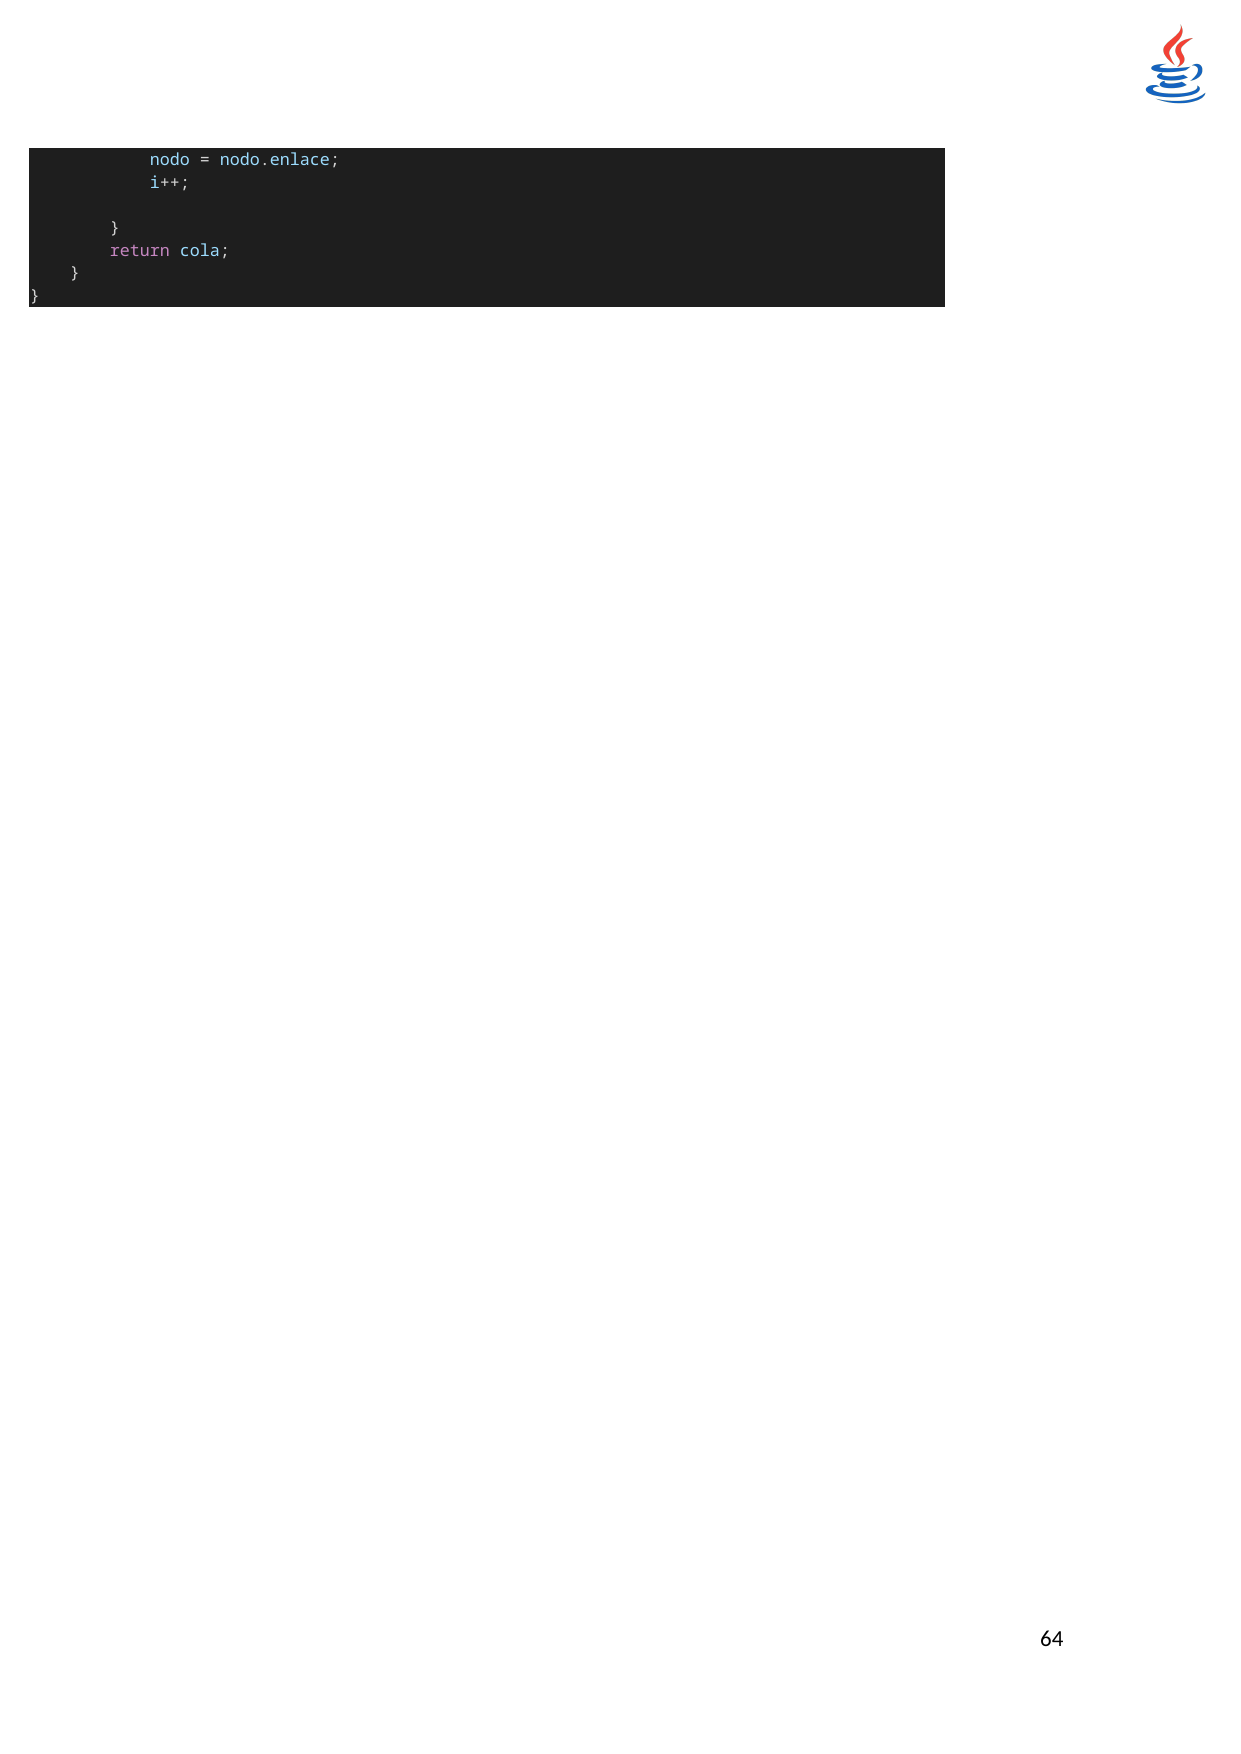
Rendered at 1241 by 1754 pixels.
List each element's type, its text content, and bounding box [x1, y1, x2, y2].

text } [29, 261, 945, 284]
text return cola; [29, 238, 945, 261]
picture [1128, 16, 1223, 111]
text nodo = nodo.enlace; [29, 148, 945, 170]
text } [29, 216, 945, 238]
text i++; [29, 170, 945, 193]
text } [29, 284, 945, 307]
